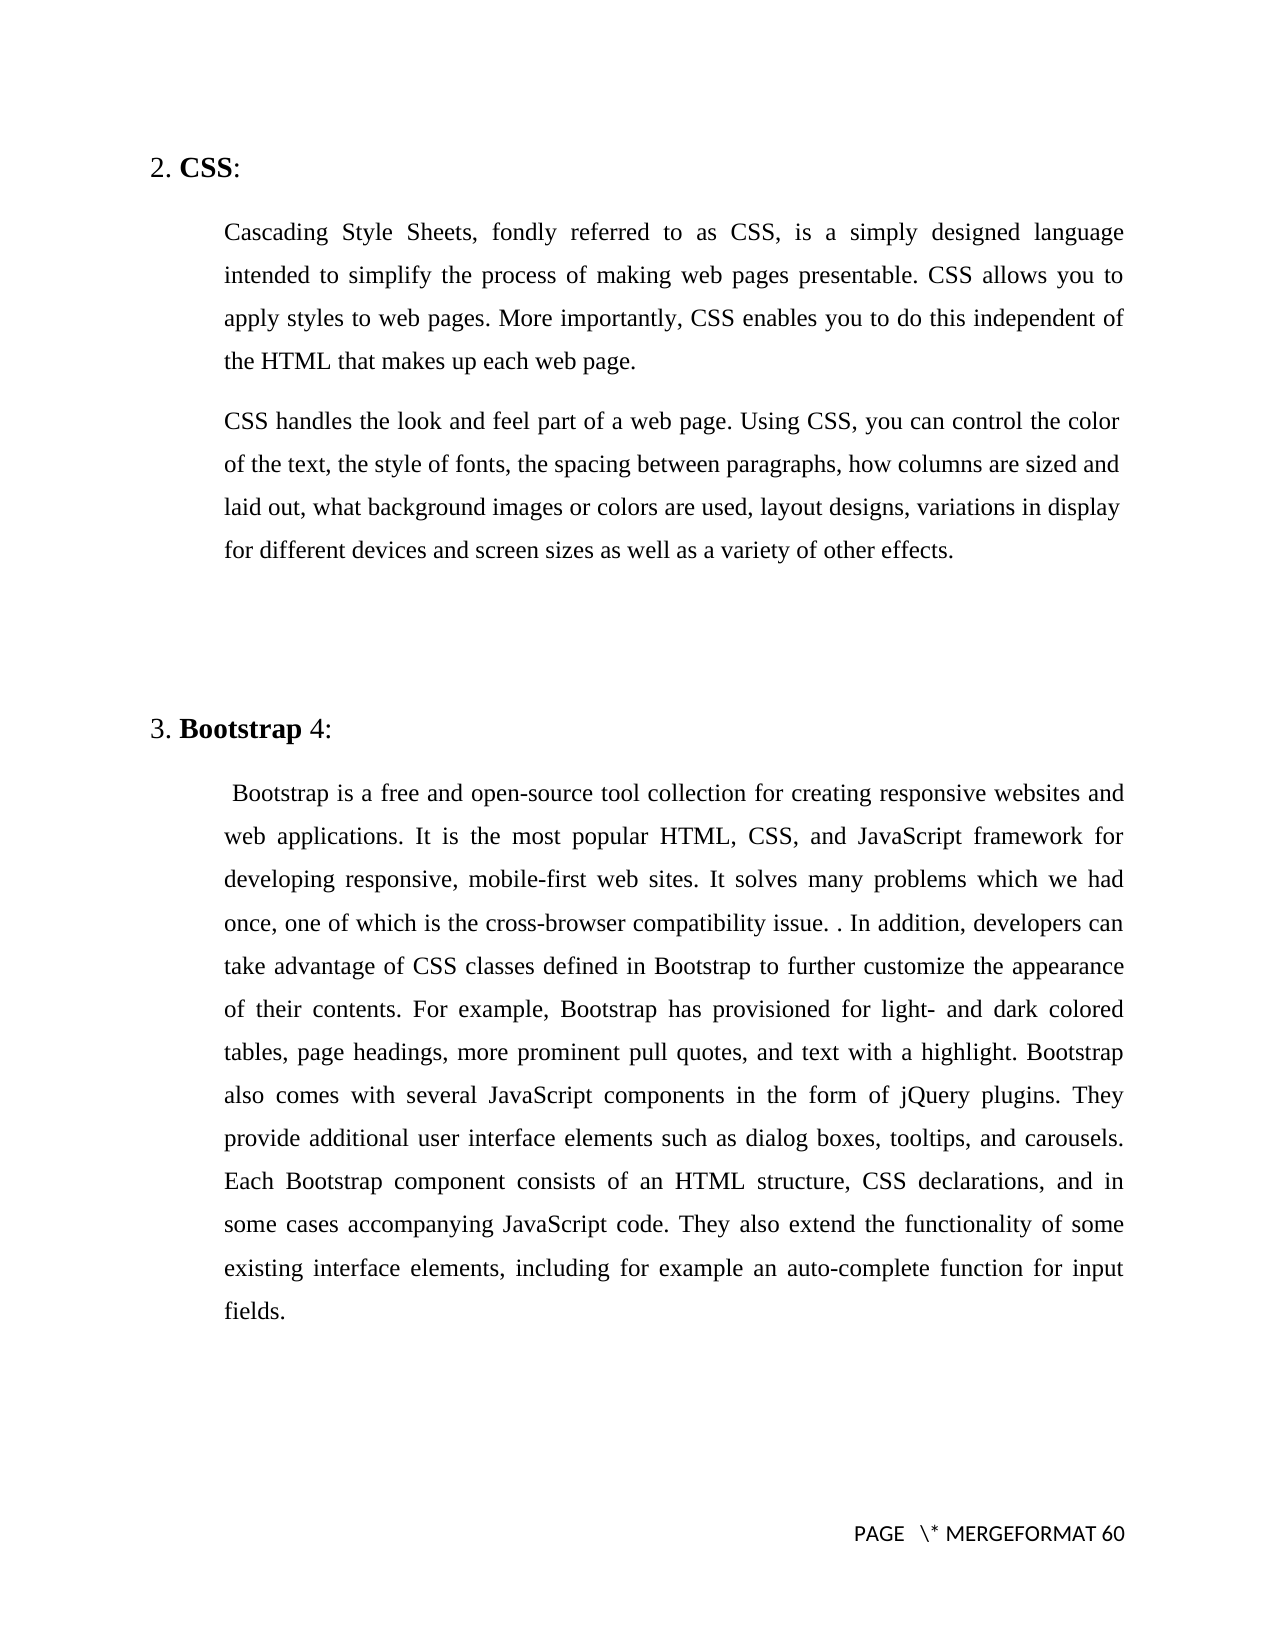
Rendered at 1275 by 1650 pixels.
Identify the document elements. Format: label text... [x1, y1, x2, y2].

text Bootstrap is a free and open-source tool collection for creating responsive websites and web applications. It is the most popular HTML, CSS, and JavaScript framework for developing responsive, mobile-first web sites. It solves many problems which we had once, one of which is the cross-browser compatibility issue. . In addition, developers can take advantage of CSS classes defined in Bootstrap to further customize the appearance of their contents. For example, Bootstrap has provisioned for light- and dark colored tables, page headings, more prominent pull quotes, and text with a highlight. Bootstrap also comes with several JavaScript components in the form of jQuery plugins. They provide additional user interface elements such as dialog boxes, tooltips, and carousels. Each Bootstrap component consists of an HTML structure, CSS declarations, and in some cases accompanying JavaScript code. They also extend the functionality of some existing interface elements, including for example an auto-complete function for input fields. [224, 778, 1125, 1324]
text CSS handles the look and feel part of a web page. Using CSS, you can control the color of the text, the style of fonts, the spacing between paragraphs, how columns are sized and laid out, what background images or colors are used, layout designs, variations in display for different devices and screen sizes as well as a variety of other effects. [224, 406, 1121, 564]
text 2. CSS: [150, 150, 1125, 183]
text Cascading Style Sheets, fondly referred to as CSS, is a simply designed language intended to simplify the process of making web pages presentable. CSS allows you to apply styles to web pages. More importantly, CSS enables you to do this independent of the HTML that makes up each web page. [224, 217, 1125, 375]
text 3. Bootstrap 4: [150, 711, 1125, 745]
